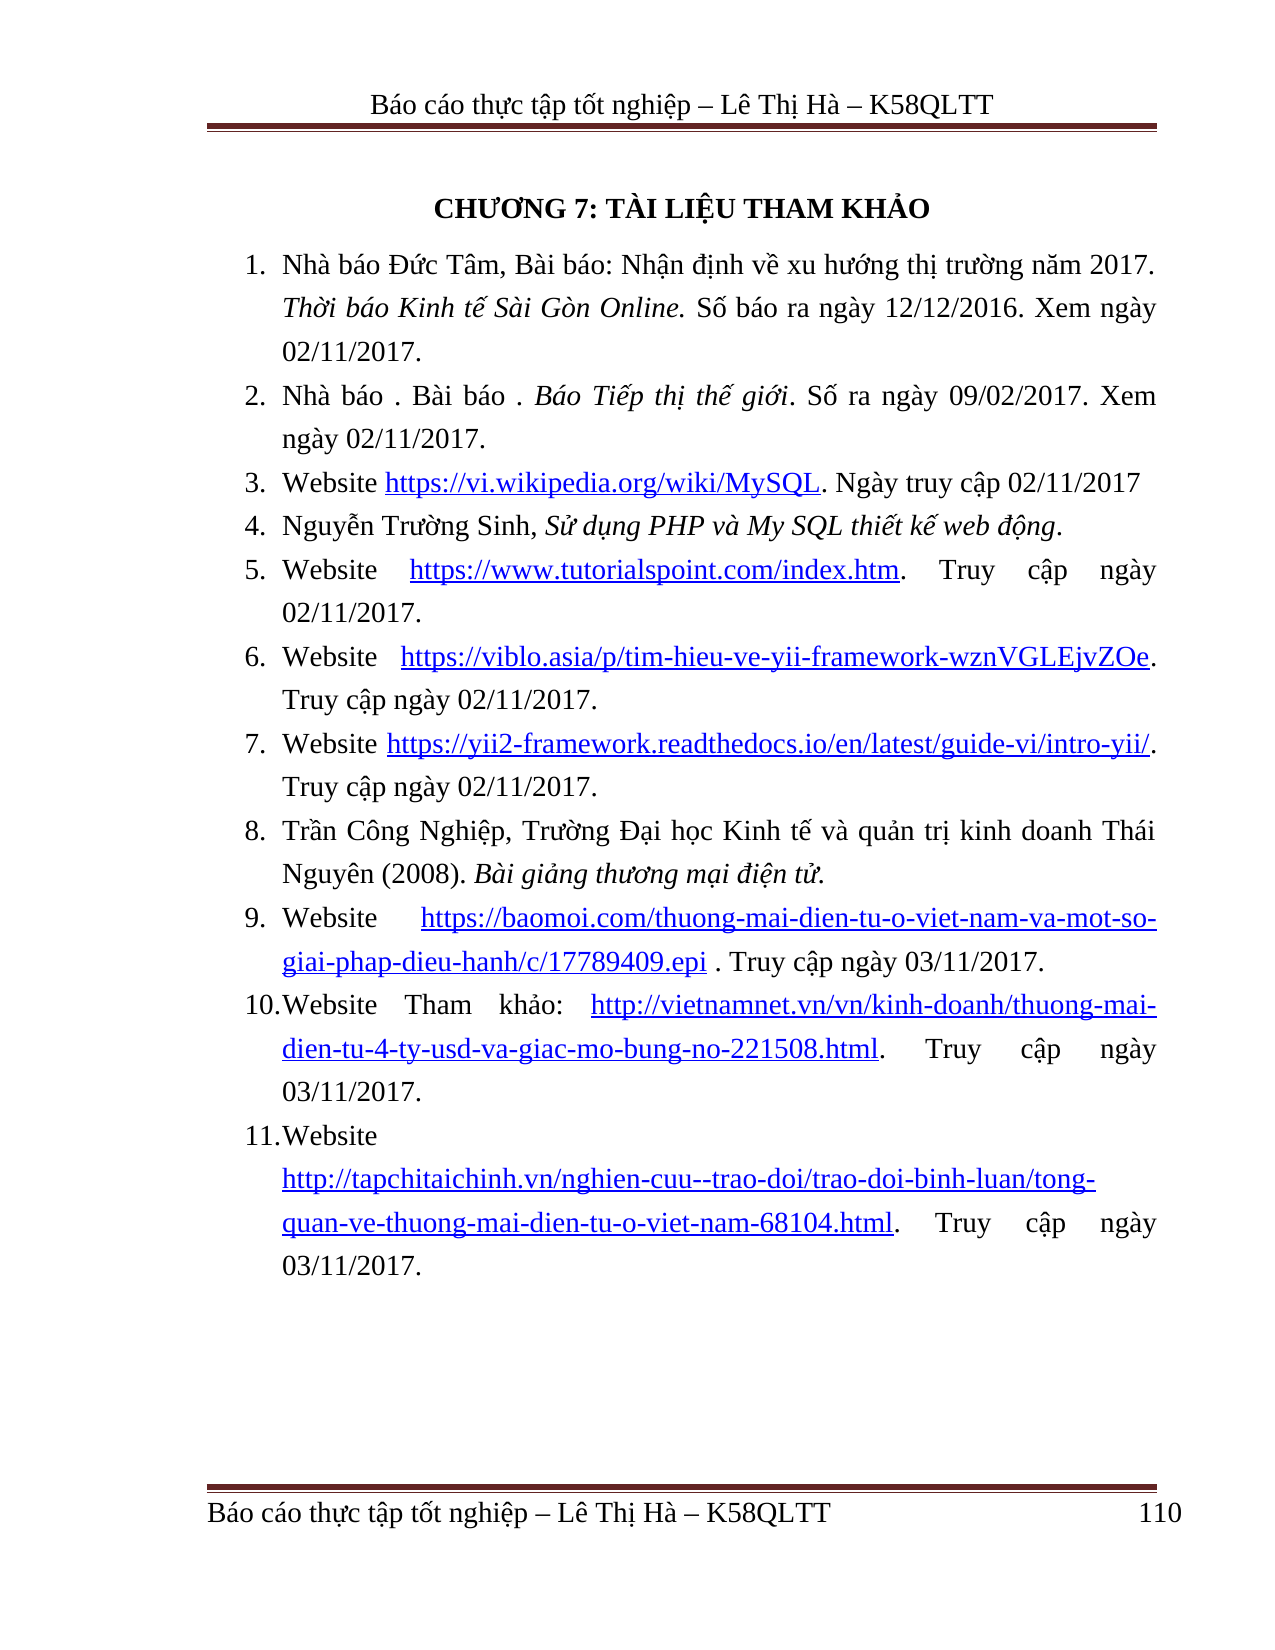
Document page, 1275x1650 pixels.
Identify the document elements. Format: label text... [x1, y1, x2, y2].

list Trần Công Nghiệp, Trường Đại học Kinh tế và quản trị kinh doanh Thái Nguyên (2008). Bài giảng thương mại điện tử. [244, 813, 1157, 890]
list Nhà báo Đức Tâm, Bài báo: Nhận định về xu hướng thị trường năm 2017. Thời báo Kinh tế Sài Gòn Online. Số báo ra ngày 12/12/2016. Xem ngày 02/11/2017. [244, 247, 1157, 368]
list Website https://viblo.asia/p/tim-hieu-ve-yii-framework-wznVGLEjvZOe. Truy cập ngày 02/11/2017. [244, 639, 1157, 716]
list Website https://vi.wikipedia.org/wiki/MySQL. Ngày truy cập 02/11/2017 [244, 465, 1157, 498]
list Website https://www.tutorialspoint.com/index.htm. Truy cập ngày 02/11/2017. [244, 552, 1157, 629]
subtitle CHƯƠNG 7: TÀI LIỆU THAM KHẢO [207, 191, 1157, 224]
list Website http://tapchitaichinh.vn/nghien-cuu--trao-doi/trao-doi-binh-luan/tong-quan-ve-thuong-mai-dien-tu-o-viet-nam-68104.html. Truy cập ngày 03/11/2017. [244, 1118, 1157, 1282]
list Nguyễn Trường Sinh, Sử dụng PHP và My SQL thiết kế web động. [244, 508, 1157, 542]
list Website Tham khảo: http://vietnamnet.vn/vn/kinh-doanh/thuong-mai-dien-tu-4-ty-usd-va-giac-mo-bung-no-221508.html. Truy cập ngày 03/11/2017. [244, 987, 1157, 1108]
list Website https://baomoi.com/thuong-mai-dien-tu-o-viet-nam-va-mot-so-giai-phap-dieu-hanh/c/17789409.epi . Truy cập ngày 03/11/2017. [244, 900, 1157, 977]
list Website https://yii2-framework.readthedocs.io/en/latest/guide-vi/intro-yii/. Truy cập ngày 02/11/2017. [244, 726, 1157, 803]
list Nhà báo . Bài báo . Báo Tiếp thị thế giới. Số ra ngày 09/02/2017. Xem ngày 02/11/2017. [244, 378, 1157, 455]
